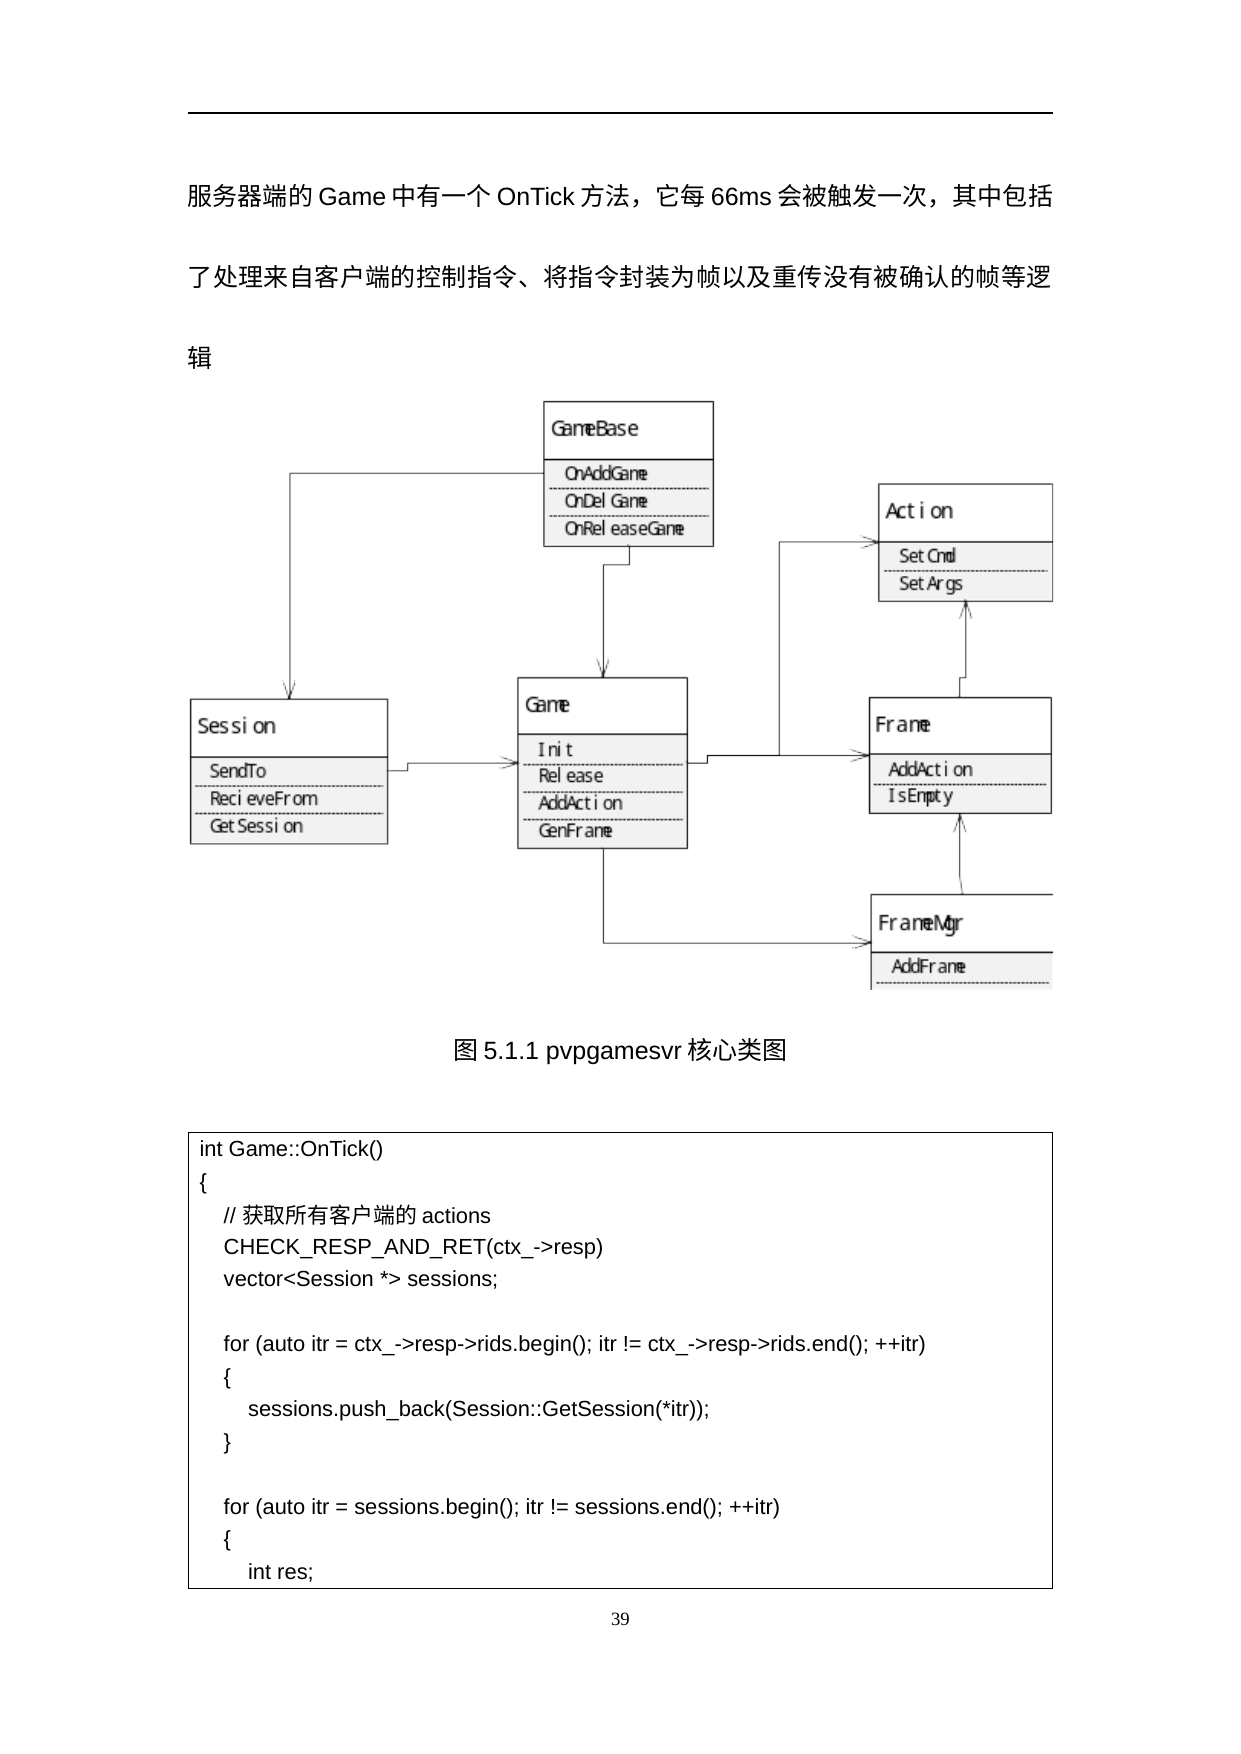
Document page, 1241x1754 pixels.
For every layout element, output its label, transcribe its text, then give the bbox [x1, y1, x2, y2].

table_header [189, 1133, 1052, 1588]
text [187, 162, 1053, 389]
text 图5.1.1 pvpgamesvr核心类图 [187, 1016, 1053, 1081]
